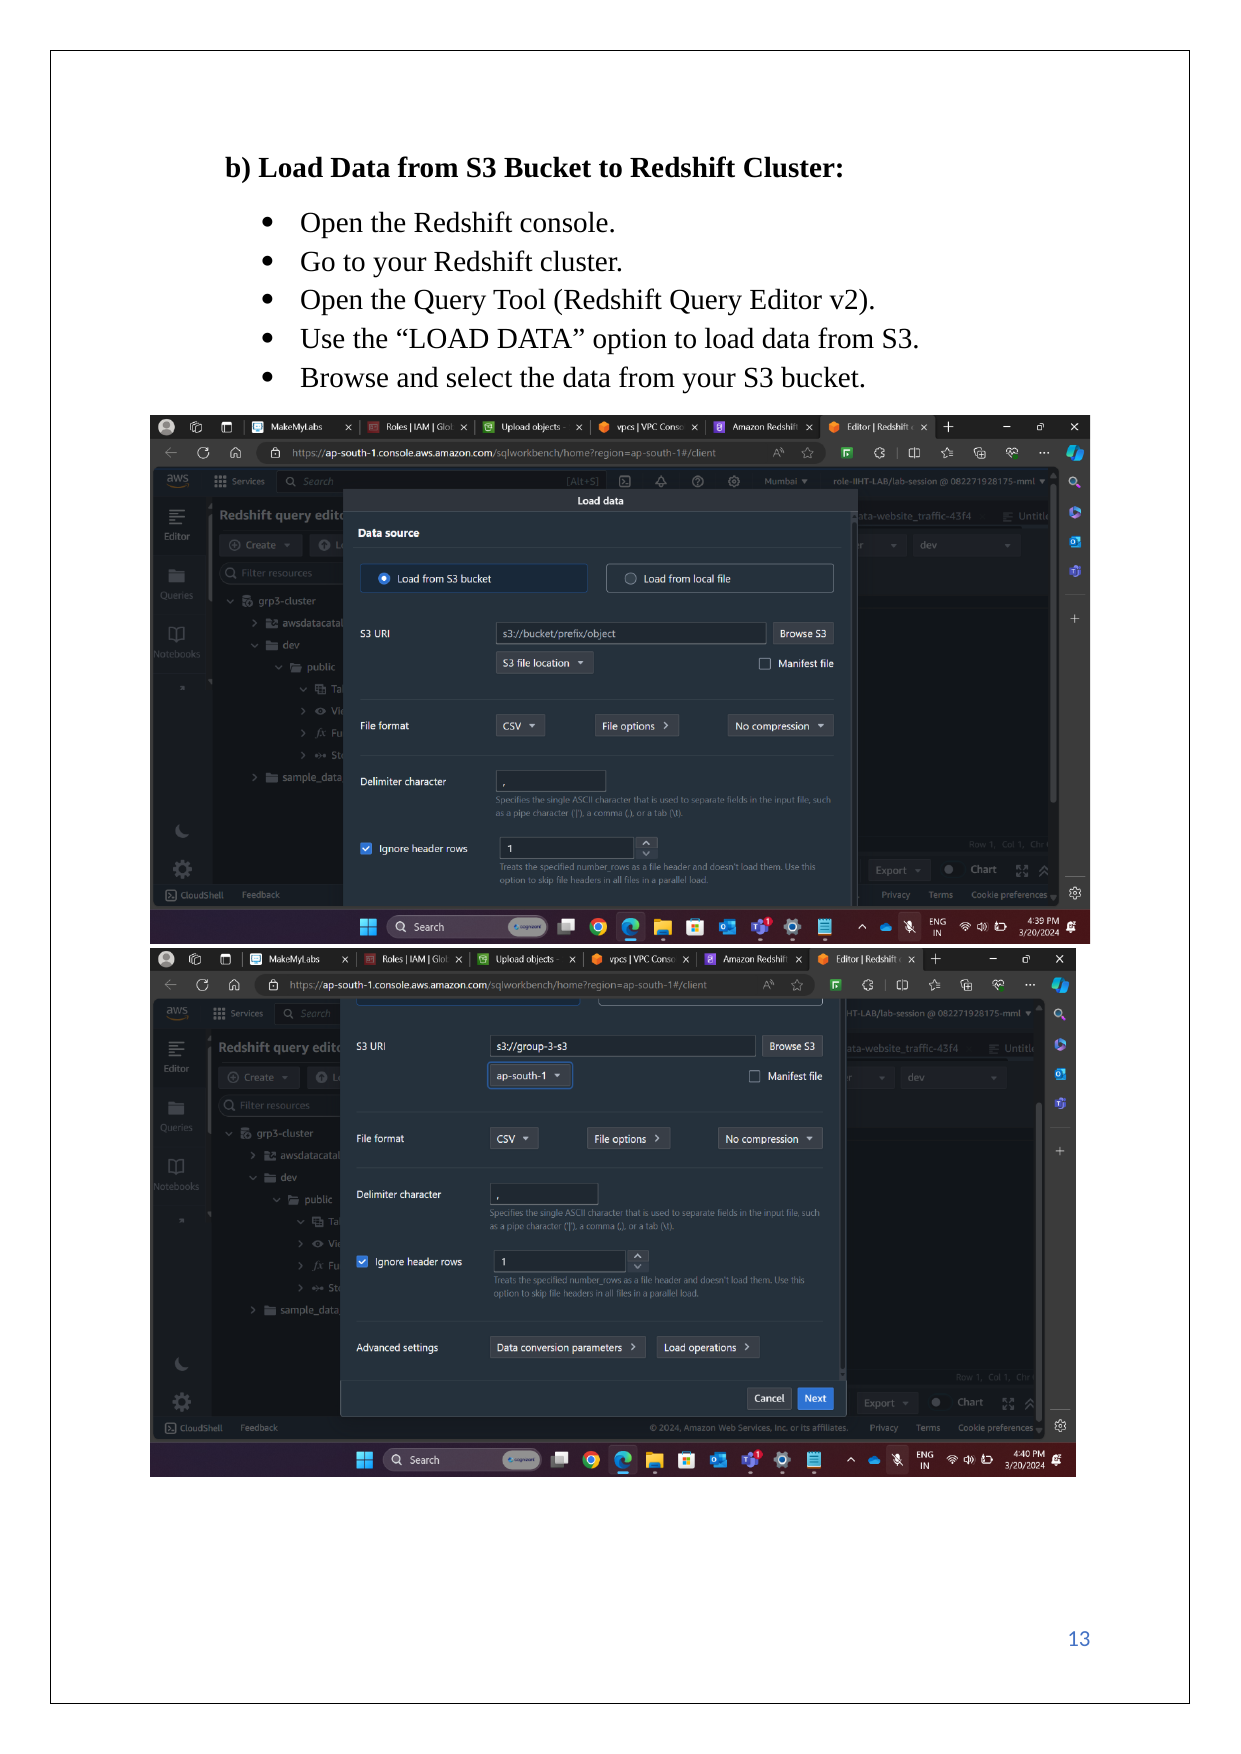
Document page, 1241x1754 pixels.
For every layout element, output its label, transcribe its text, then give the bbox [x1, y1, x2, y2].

picture [150, 948, 1076, 1477]
list Browse and select the data from your S3 bucket. [262, 360, 1090, 393]
list Open the Redshift console. [262, 205, 1090, 239]
list Open the Query Tool (Redshift Query Editor v2). [262, 282, 1090, 316]
picture [150, 415, 1091, 944]
list Go to your Redshift cluster. [262, 244, 1090, 277]
list Use the “LOAD DATA” option to load data from S3. [262, 321, 1090, 355]
text b) Load Data from S3 Bucket to Redshift Cluster: [150, 150, 1090, 183]
